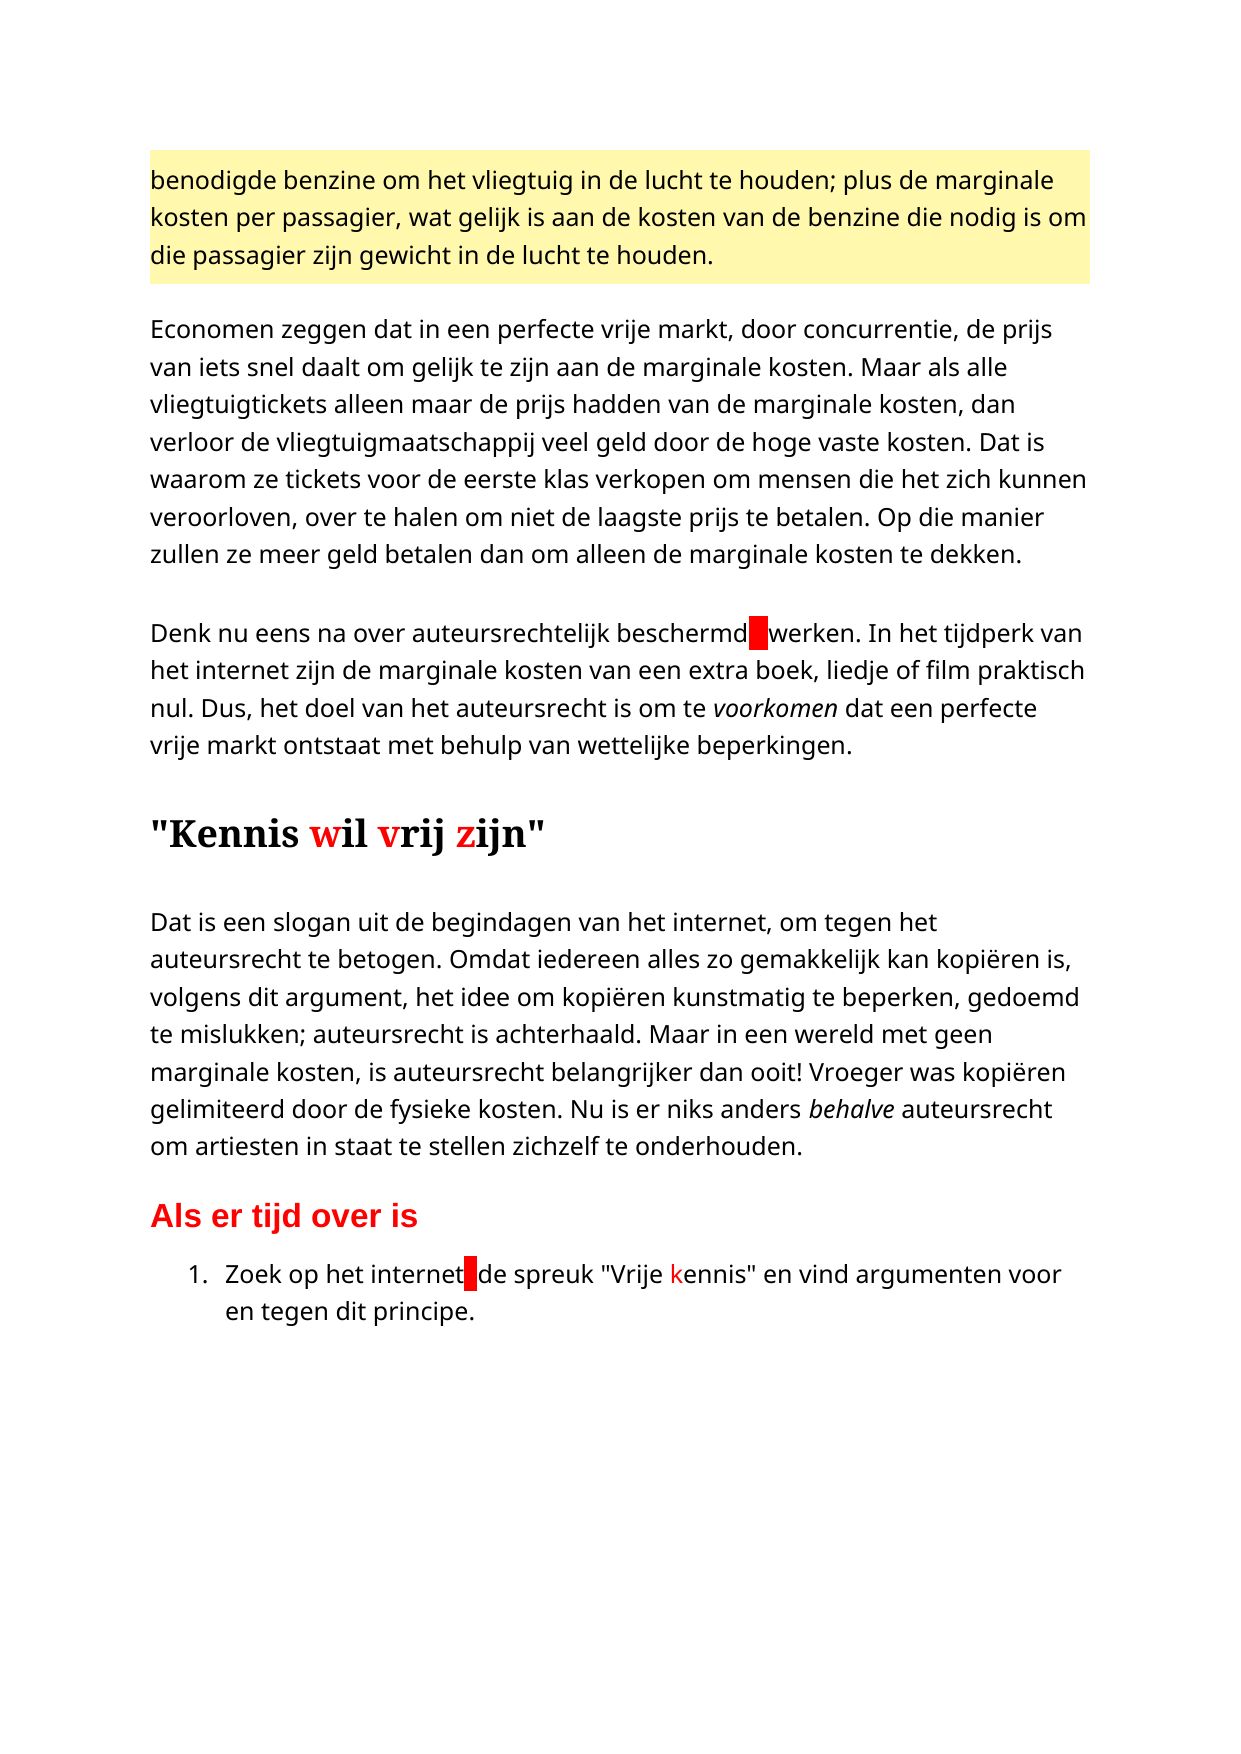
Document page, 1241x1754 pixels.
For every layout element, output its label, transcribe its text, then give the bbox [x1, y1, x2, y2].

subtitle Economen zeggen dat in een perfecte vrije markt, door concurrentie, de prijs van iets snel daalt om gelijk te zijn aan de marginale kosten. Maar als alle vliegtuigtickets alleen maar de prijs hadden van de marginale kosten, dan verloor de vliegtuigmaatschappij veel geld door de hoge vaste kosten. Dat is waarom ze tickets voor de eerste klas verkopen om mensen die het zich kunnen veroorloven, over te halen om niet de laagste prijs te betalen. Op die manier zullen ze meer geld betalen dan om alleen de marginale kosten te dekken. [150, 300, 1090, 583]
subtitle "Kennis wil vrij zijn" [150, 794, 1090, 870]
text Als er tijd over is [150, 1196, 1090, 1234]
subtitle Zoek op het internet de spreuk "Vrije kennis" en vind argumenten voor en tegen dit principe. [187, 1252, 1094, 1332]
subtitle Denk nu eens na over auteursrechtelijk beschermd werken. In het tijdperk van het internet zijn de marginale kosten van een extra boek, liedje of film praktisch nul. Dus, het doel van het auteursrecht is om te voorkomen dat een perfecte vrije markt ontstaat met behulp van wettelijke beperkingen. [150, 603, 1090, 774]
subtitle Dat is een slogan uit de begindagen van het internet, om tegen het auteursrecht te betogen. Omdat iedereen alles zo gemakkelijk kan kopiëren is, volgens dit argument, het idee om kopiëren kunstmatig te beperken, gedoemd te mislukken; auteursrecht is achterhaald. Maar in een wereld met geen marginale kosten, is auteursrecht belangrijker dan ooit! Vroeger was kopiëren gelimiteerd door de fysieke kosten. Nu is er niks anders behalve auteursrecht om artiesten in staat te stellen zichzelf te onderhouden. [150, 892, 1090, 1176]
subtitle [150, 150, 1090, 284]
